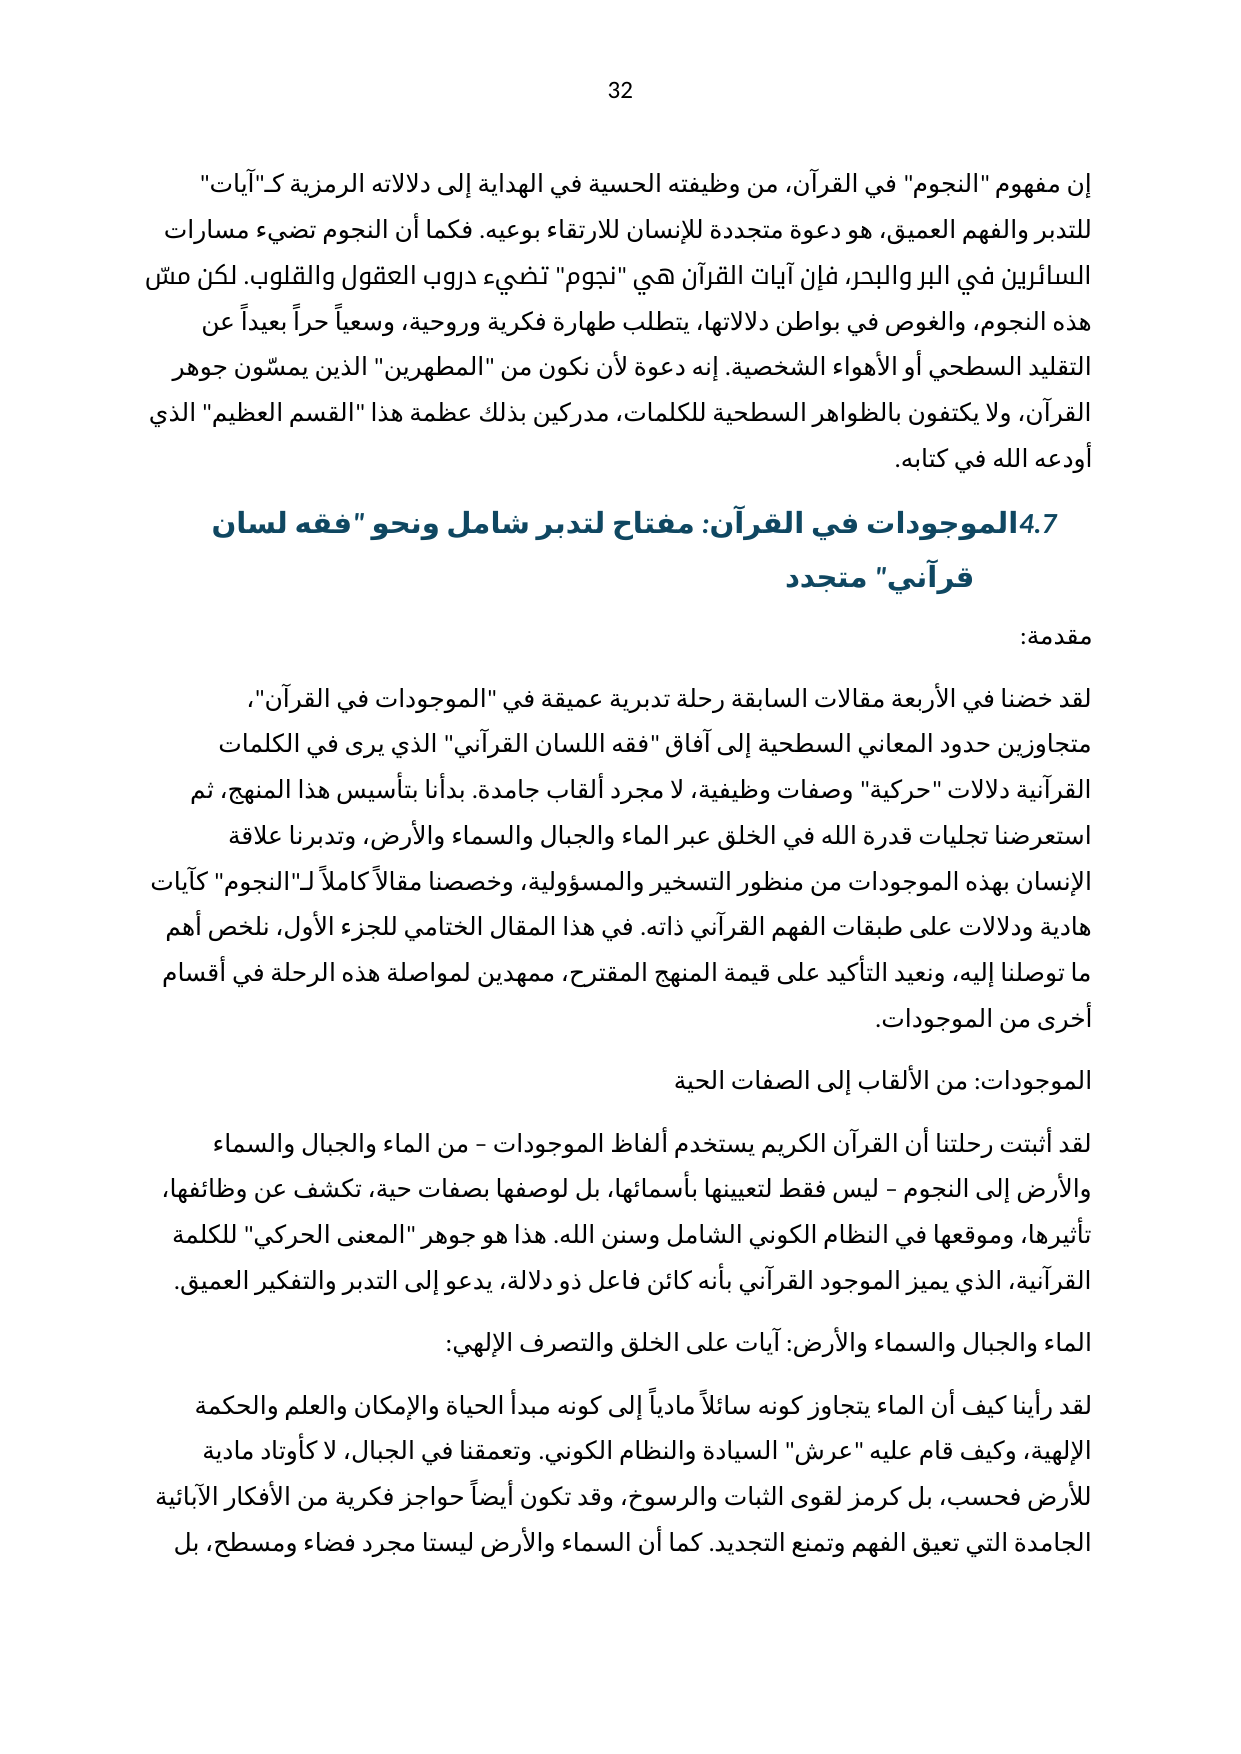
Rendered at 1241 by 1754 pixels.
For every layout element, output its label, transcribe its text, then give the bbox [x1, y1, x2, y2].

text الموجودات: من الألقاب إلى الصفات الحية [148, 1065, 1092, 1096]
text إن مفهوم "النجوم" في القرآن، من وظيفته الحسية في الهداية إلى دلالاته الرمزية كـ"آيات" للتدبر والفهم العميق، هو دعوة متجددة للإنسان للارتقاء بوعيه. فكما أن النجوم تضيء مسارات السائرين في البر والبحر، فإن آيات القرآن هي "نجوم" تضيء دروب العقول والقلوب. لكن مسّ هذه النجوم، والغوص في بواطن دلالاتها، يتطلب طهارة فكرية وروحية، وسعياً حراً بعيداً عن التقليد السطحي أو الأهواء الشخصية. إنه دعوة لأن نكون من "المطهرين" الذين يمسّون جوهر القرآن، ولا يكتفون بالظواهر السطحية للكلمات، مدركين بذلك عظمة هذا "القسم العظيم" الذي أودعه الله في كتابه. [148, 168, 1092, 473]
text مقدمة: [148, 621, 1092, 651]
subtitle الموجودات في القرآن: مفتاح لتدبر شامل ونحو "فقه لسان قرآني" متجدد [148, 505, 1019, 594]
text لقد أثبتت رحلتنا أن القرآن الكريم يستخدم ألفاظ الموجودات – من الماء والجبال والسماء والأرض إلى النجوم – ليس فقط لتعيينها بأسمائها، بل لوصفها بصفات حية، تكشف عن وظائفها، تأثيرها، وموقعها في النظام الكوني الشامل وسنن الله. هذا هو جوهر "المعنى الحركي" للكلمة القرآنية، الذي يميز الموجود القرآني بأنه كائن فاعل ذو دلالة، يدعو إلى التدبر والتفكير العميق. [148, 1128, 1092, 1296]
text لقد خضنا في الأربعة مقالات السابقة رحلة تدبرية عميقة في "الموجودات في القرآن"، متجاوزين حدود المعاني السطحية إلى آفاق "فقه اللسان القرآني" الذي يرى في الكلمات القرآنية دلالات "حركية" وصفات وظيفية، لا مجرد ألقاب جامدة. بدأنا بتأسيس هذا المنهج، ثم استعرضنا تجليات قدرة الله في الخلق عبر الماء والجبال والسماء والأرض، وتدبرنا علاقة الإنسان بهذه الموجودات من منظور التسخير والمسؤولية، وخصصنا مقالاً كاملاً لـ"النجوم" كآيات هادية ودلالات على طبقات الفهم القرآني ذاته. في هذا المقال الختامي للجزء الأول، نلخص أهم ما توصلنا إليه، ونعيد التأكيد على قيمة المنهج المقترح، ممهدين لمواصلة هذه الرحلة في أقسام أخرى من الموجودات. [148, 683, 1092, 1033]
text الماء والجبال والسماء والأرض: آيات على الخلق والتصرف الإلهي: [148, 1327, 1092, 1358]
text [148, 1390, 1092, 1557]
